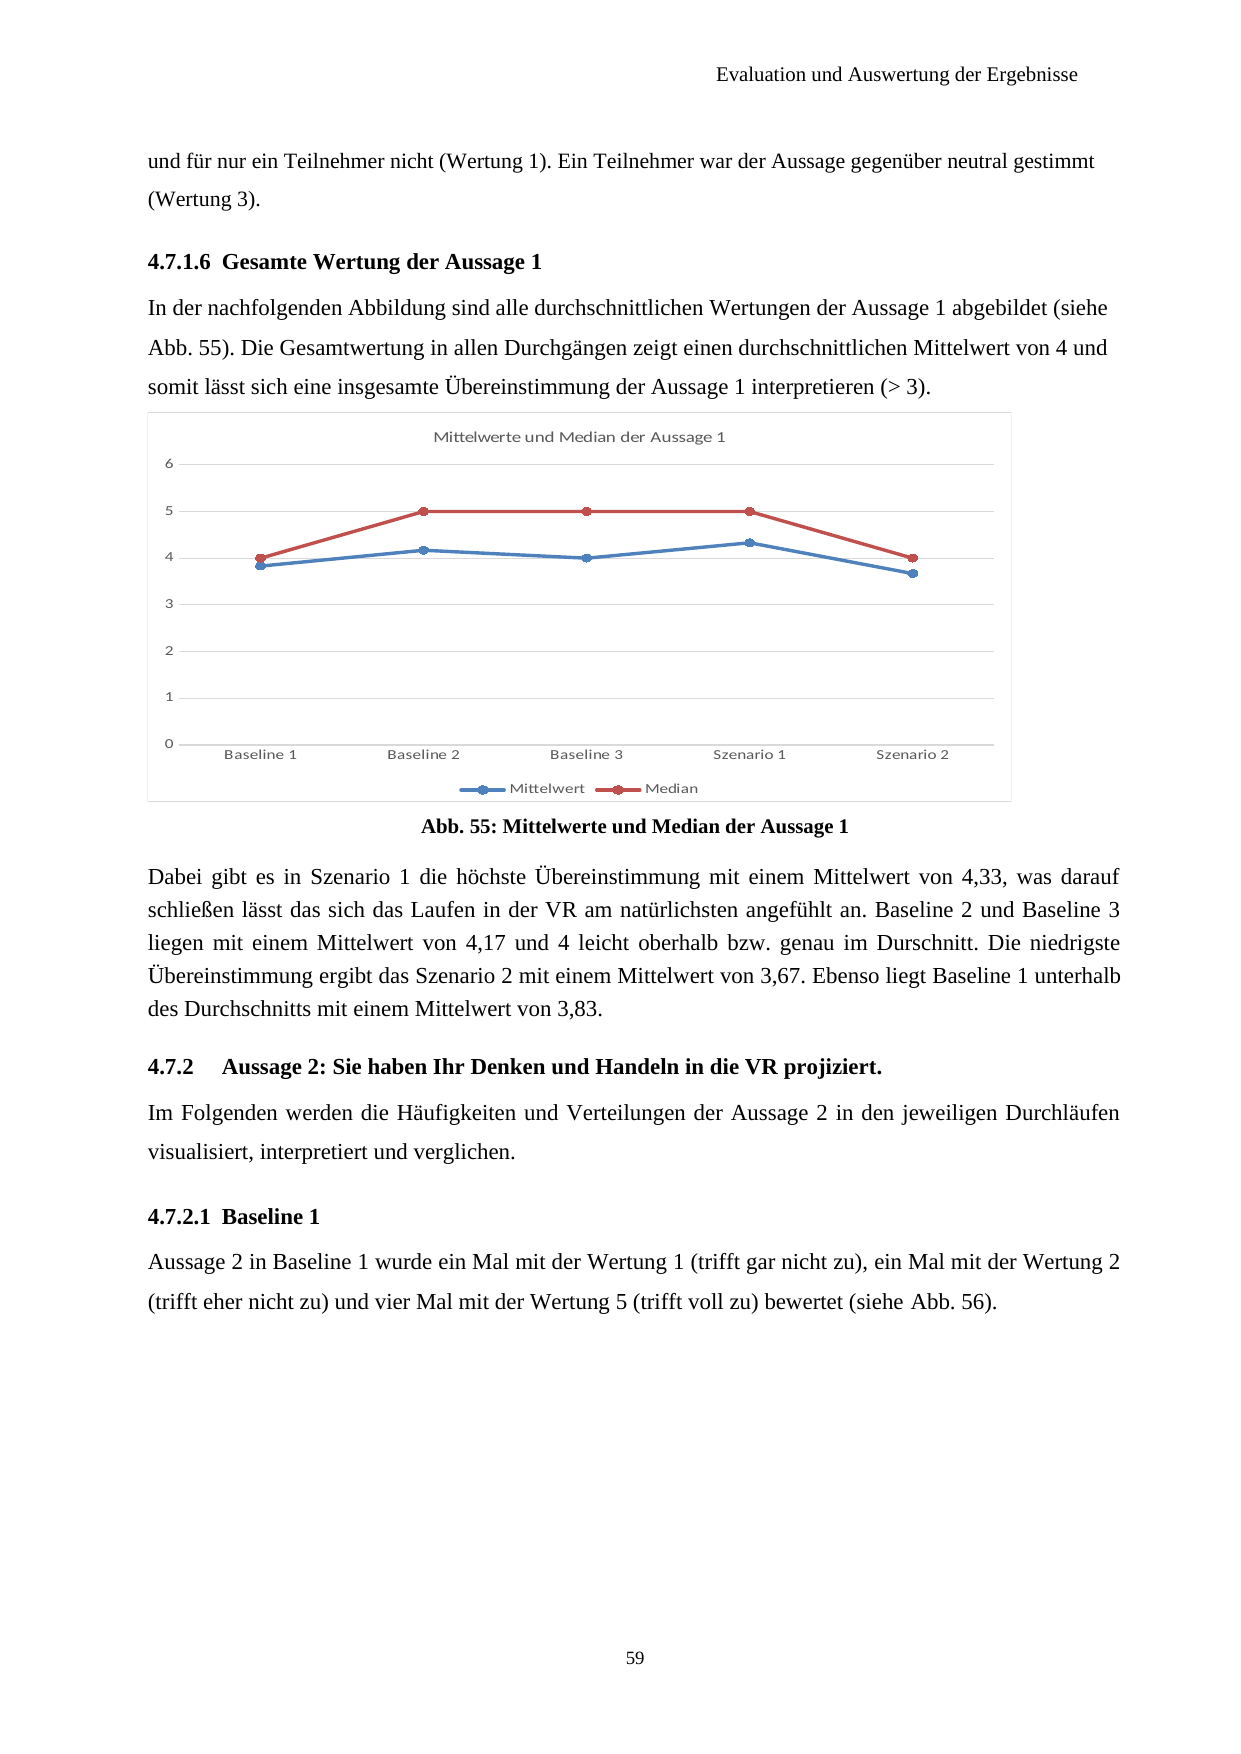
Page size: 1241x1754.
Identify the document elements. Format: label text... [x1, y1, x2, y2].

text Abb. 55: Mittelwerte und Median der Aussage 1 [148, 814, 1122, 838]
text In der nachfolgenden Abbildung sind alle durchschnittlichen Wertungen der Aussage 1 abgebildet (siehe Abb. 55). Die Gesamtwertung in allen Durchgängen zeigt einen durchschnittlichen Mittelwert von 4 und somit lässt sich eine insgesamte Übereinstimmung der Aussage 1 interpretieren (> 3). [148, 294, 1122, 399]
subtitle Aussage 2: Sie haben Ihr Denken und Handeln in die VR projiziert. [148, 1053, 1122, 1079]
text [148, 148, 1122, 211]
subtitle Gesamte Wertung der Aussage 1 [148, 248, 1122, 275]
text Im Folgenden werden die Häufigkeiten und Verteilungen der Aussage 2 in den jeweiligen Durchläufen visualisiert, interpretiert und verglichen. [148, 1099, 1122, 1164]
text Dabei gibt es in Szenario 1 die höchste Übereinstimmung mit einem Mittelwert von 4,33, was darauf schließen lässt das sich das Laufen in der VR am natürlichsten angefühlt an. Baseline 2 und Baseline 3 liegen mit einem Mittelwert von 4,17 und 4 leicht oberhalb bzw. genau im Durschnitt. Die niedrigste Übereinstimmung ergibt das Szenario 2 mit einem Mittelwert von 3,67. Ebenso liegt Baseline 1 unterhalb des Durchschnitts mit einem Mittelwert von 3,83. [148, 863, 1122, 1021]
subtitle Baseline 1 [148, 1203, 1122, 1229]
